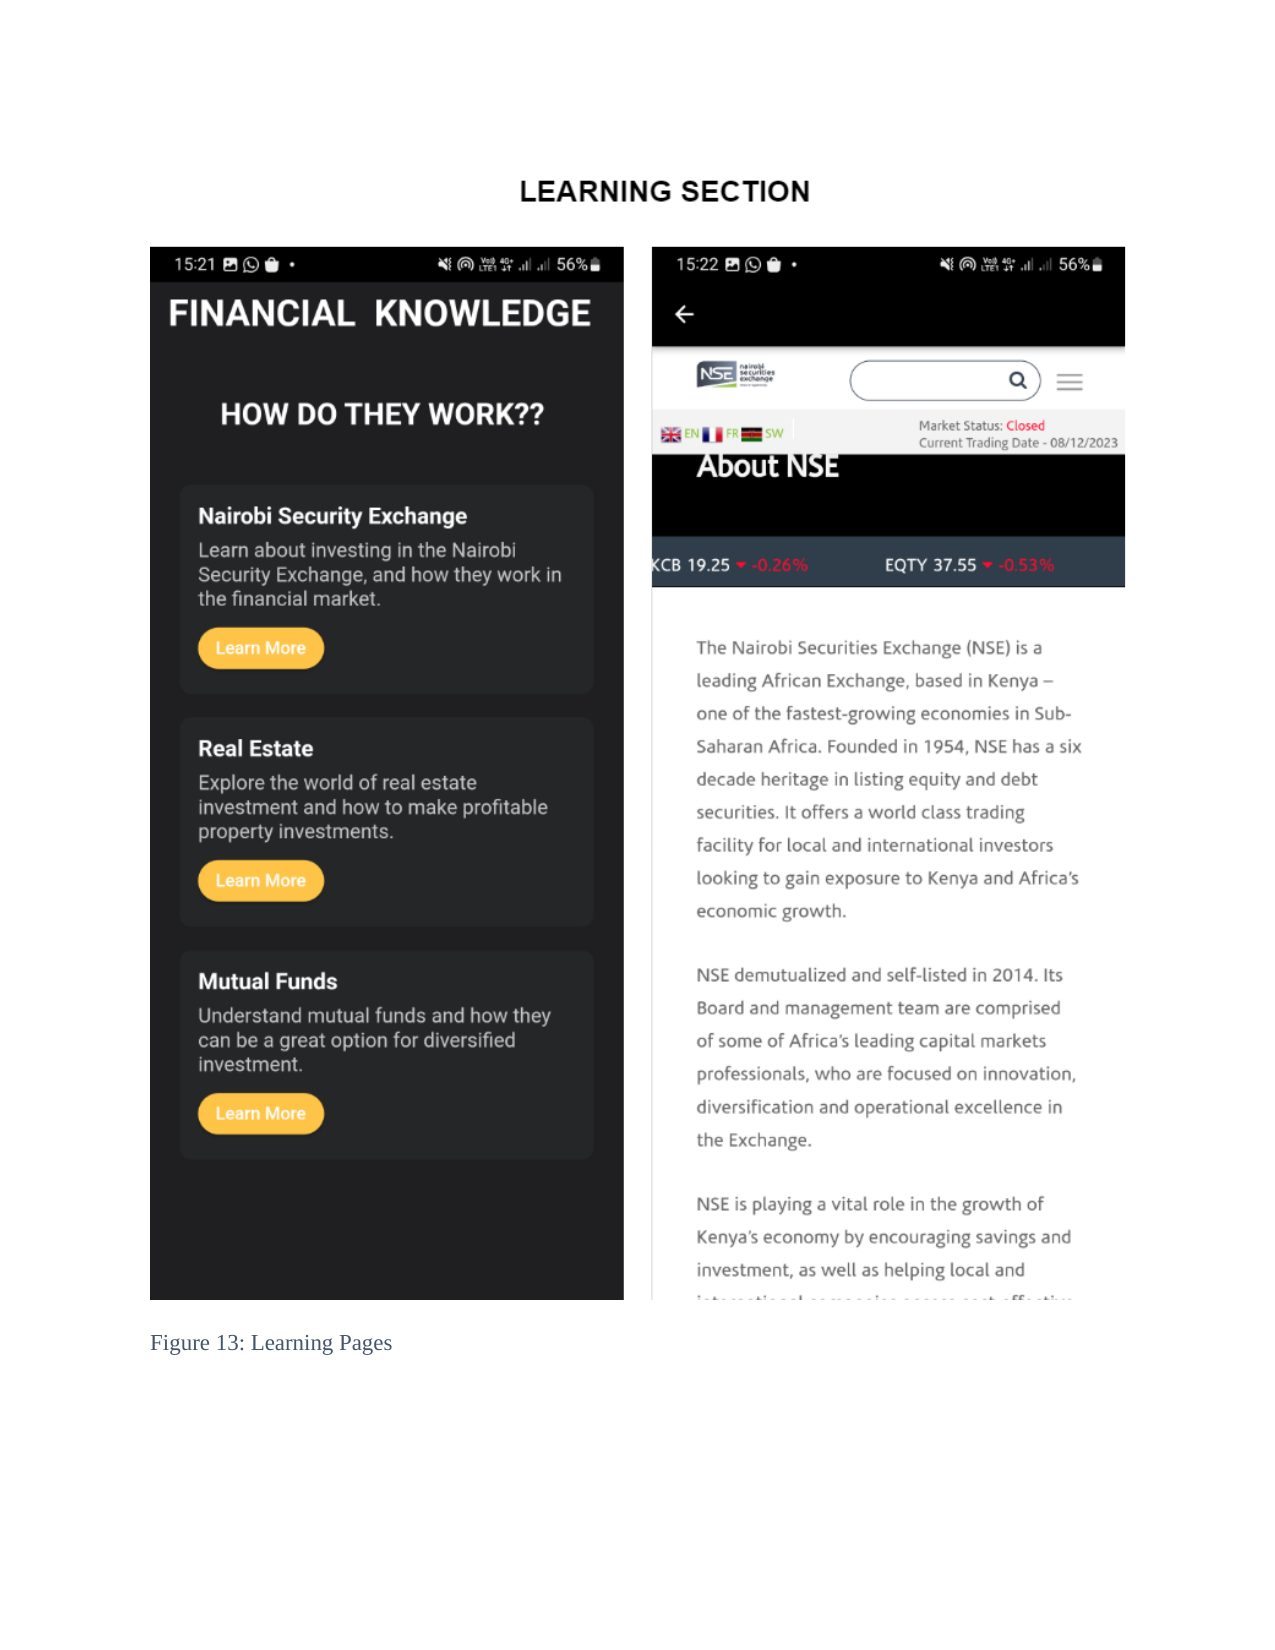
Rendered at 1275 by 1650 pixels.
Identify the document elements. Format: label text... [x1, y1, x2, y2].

text Figure 13: Learning Pages [150, 1329, 1125, 1356]
picture [150, 150, 1125, 1300]
